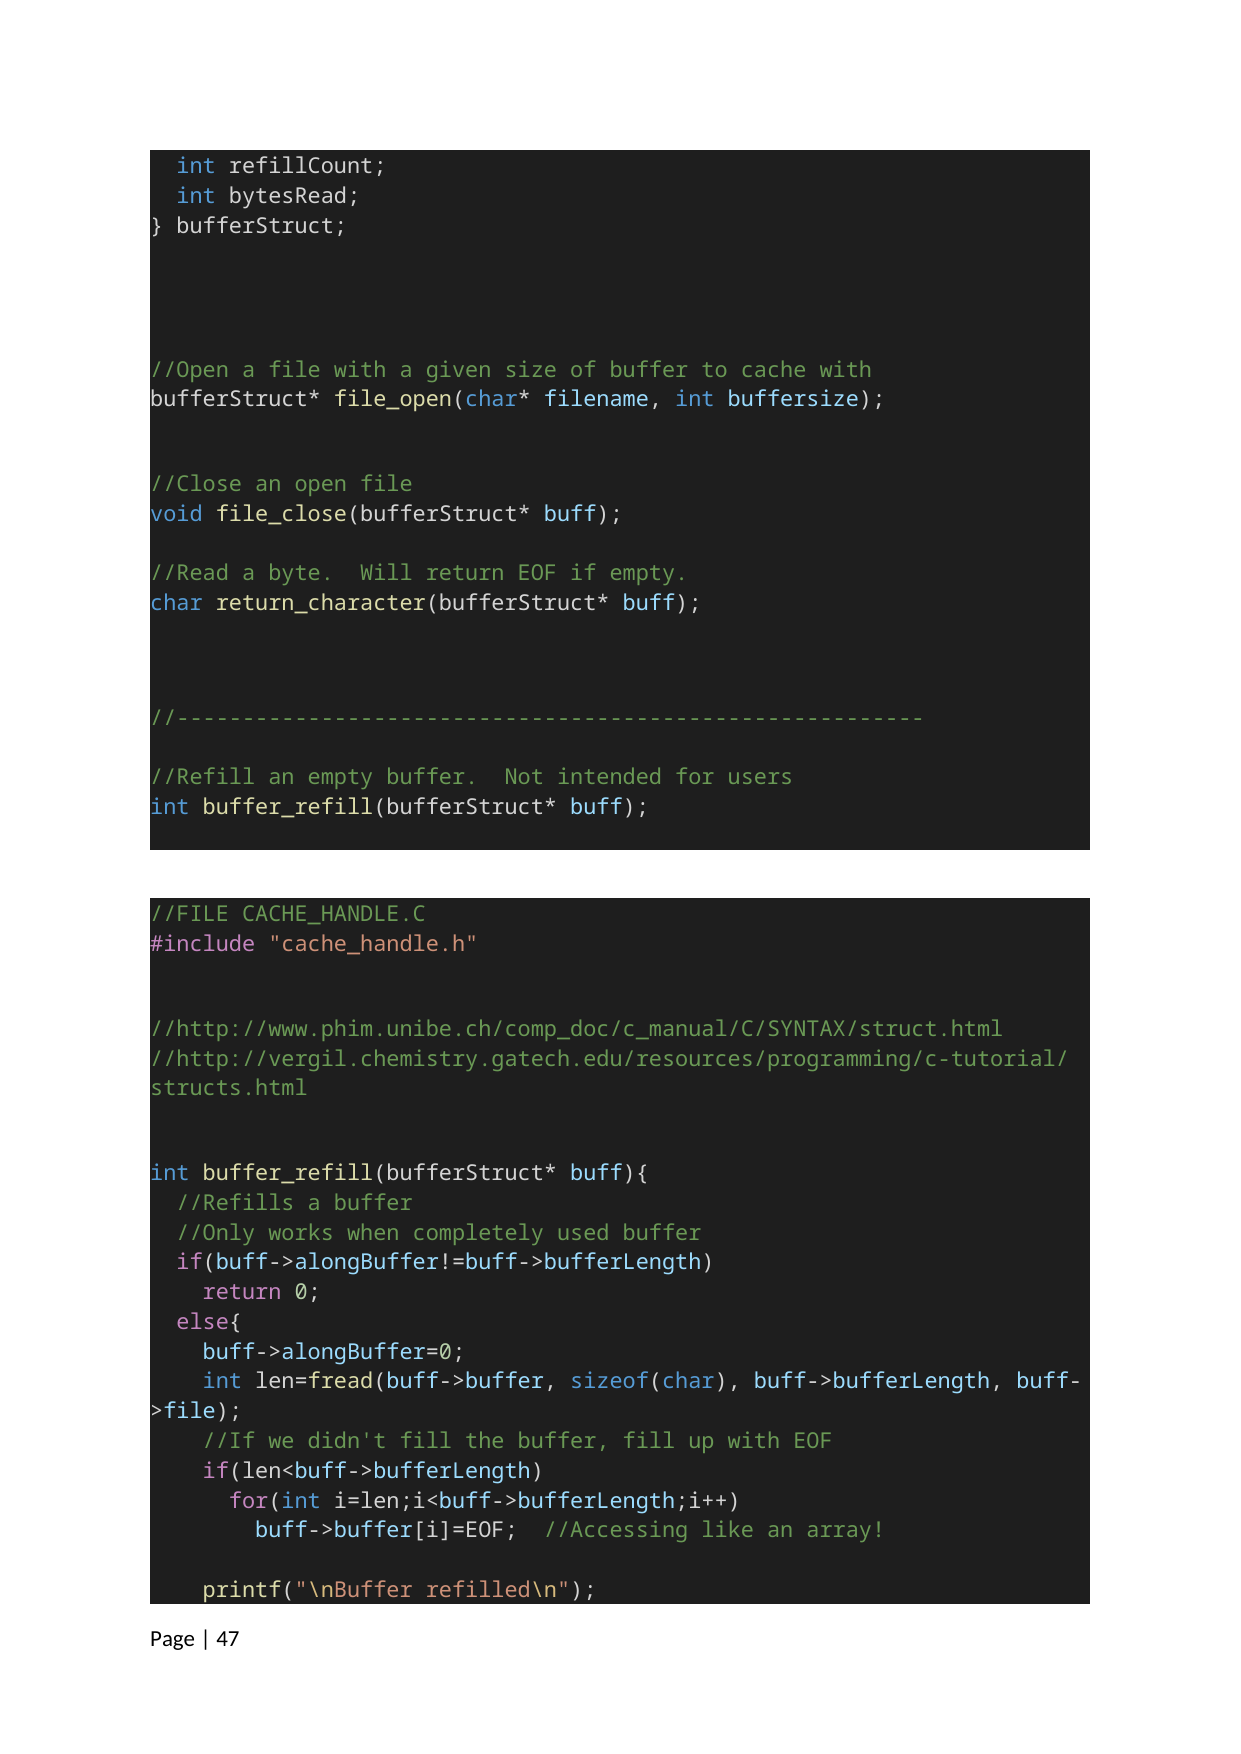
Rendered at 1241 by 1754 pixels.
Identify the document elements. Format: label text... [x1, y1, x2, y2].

text buff->alongBuffer=0; [150, 1336, 1090, 1365]
text //Open a file with a given size of buffer to cache with [150, 354, 1090, 383]
text //http://vergil.chemistry.gatech.edu/resources/programming/c-tutorial/structs.html [150, 1042, 1090, 1102]
text //Read a byte. Will return EOF if empty. [150, 557, 1090, 587]
text return 0; [150, 1276, 1090, 1306]
text printf("\nBuffer refilled\n"); [150, 1574, 1090, 1604]
text //FILE CACHE_HANDLE.C [150, 898, 1090, 928]
text bufferStruct* file_open(char* filename, int buffersize); [150, 383, 1090, 413]
text buff->buffer[i]=EOF; //Accessing like an array! [150, 1514, 1090, 1544]
text //Refills a buffer [150, 1187, 1090, 1216]
text int buffer_refill(bufferStruct* buff){ [150, 1157, 1090, 1187]
text //Only works when completely used buffer [150, 1216, 1090, 1246]
text //--------------------------------------------------------- [150, 701, 1090, 731]
text int bytesRead; [150, 180, 1090, 209]
text //If we didn't fill the buffer, fill up with EOF [150, 1425, 1090, 1455]
text //Refill an empty buffer. Not intended for users [150, 761, 1090, 791]
text int len=fread(buff->buffer, sizeof(char), buff->bufferLength, buff->file); [150, 1365, 1090, 1425]
text if(len<buff->bufferLength) [150, 1455, 1090, 1484]
text #include "cache_handle.h" [150, 928, 1090, 958]
text void file_close(bufferStruct* buff); [150, 498, 1090, 528]
text } bufferStruct; [150, 209, 1090, 239]
text for(int i=len;i<buff->bufferLength;i++) [150, 1484, 1090, 1514]
text else{ [150, 1306, 1090, 1336]
text //Close an open file [150, 468, 1090, 498]
text int buffer_refill(bufferStruct* buff); [150, 791, 1090, 821]
text char return_character(bufferStruct* buff); [150, 587, 1090, 617]
text if(buff->alongBuffer!=buff->bufferLength) [150, 1246, 1090, 1276]
text int refillCount; [150, 150, 1090, 180]
text //http://www.phim.unibe.ch/comp_doc/c_manual/C/SYNTAX/struct.html [150, 1013, 1090, 1042]
